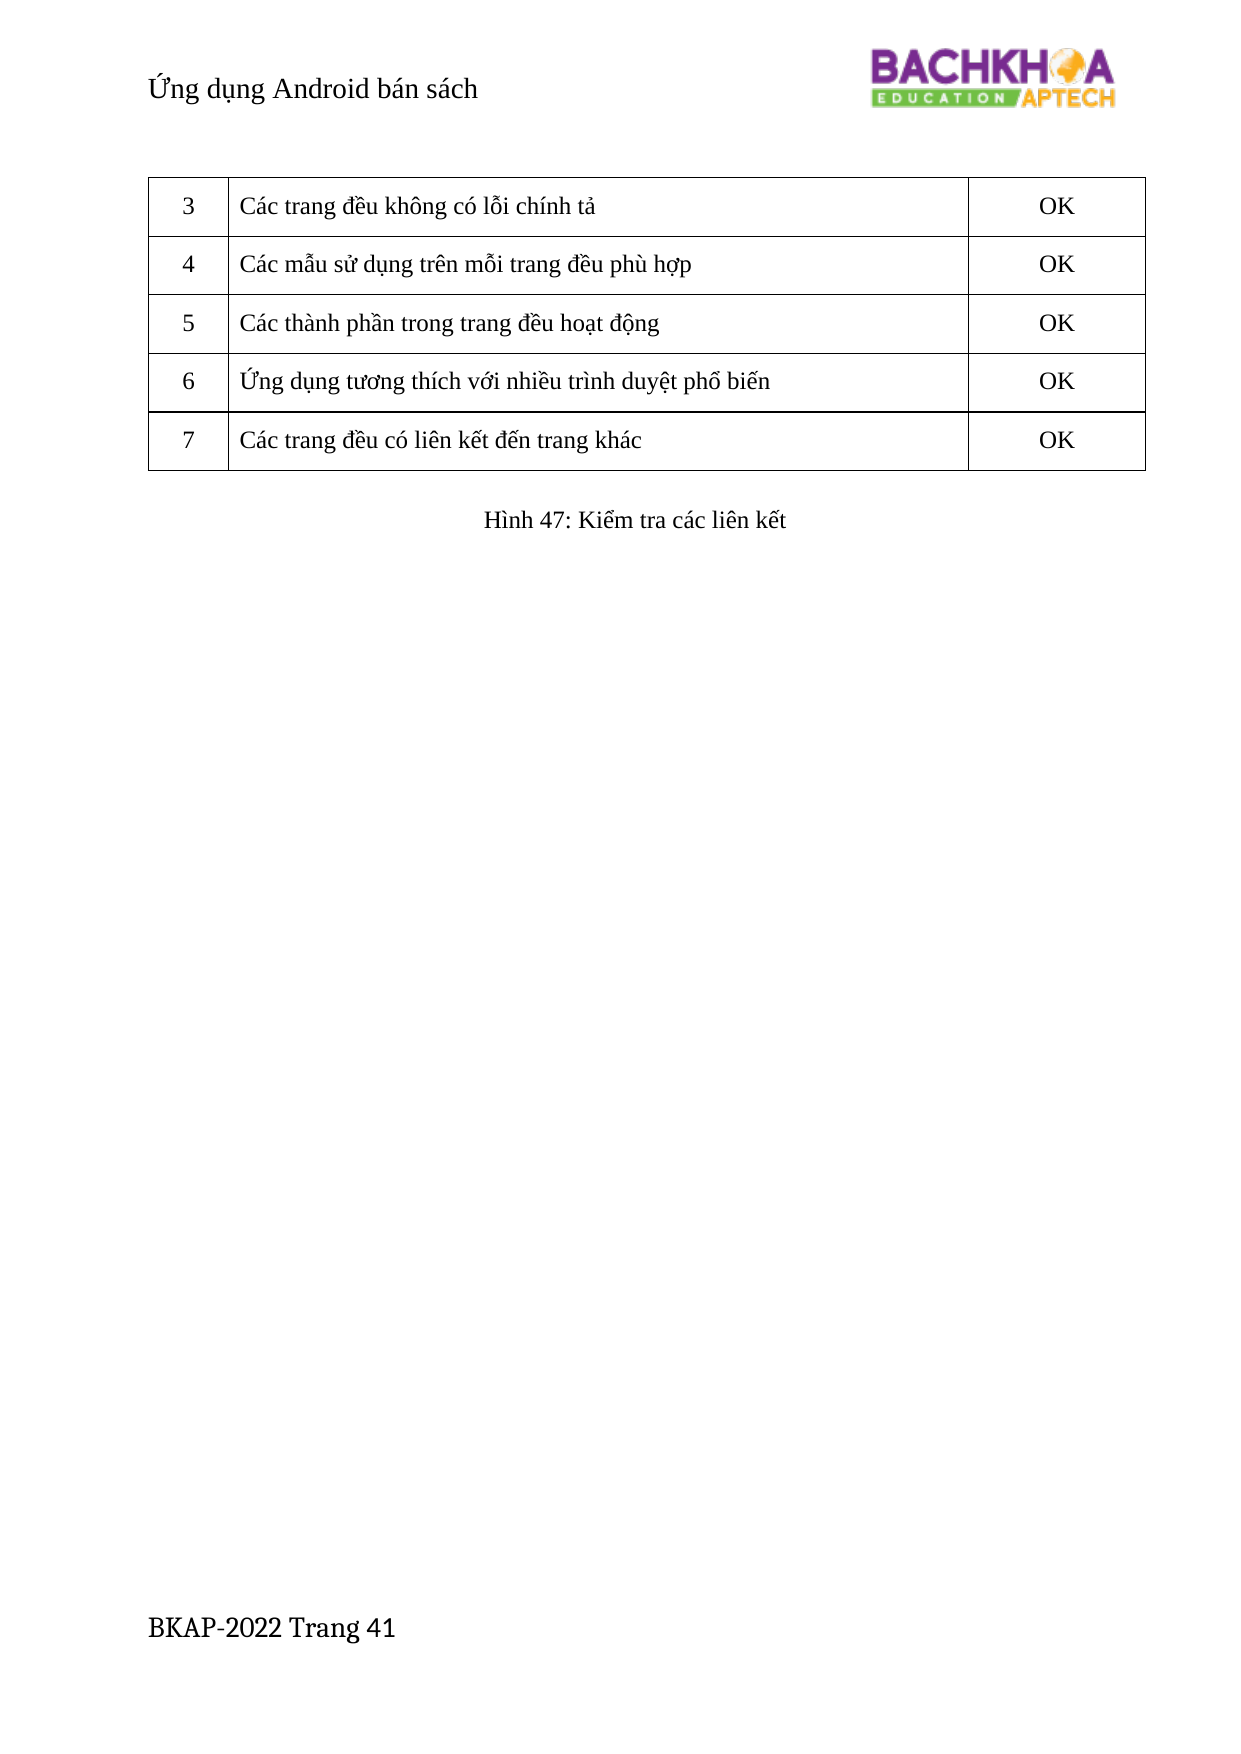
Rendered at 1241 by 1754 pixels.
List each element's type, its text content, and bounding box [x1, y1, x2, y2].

table_cell Các mẫu sử dụng trên mỗi trang đều phù hợp [229, 237, 968, 294]
text Hình 47: Kiểm tra các liên kết [148, 502, 1122, 533]
table_cell Ứng dụng tương thích với nhiều trình duyệt phổ biến [229, 354, 968, 411]
table_cell Các trang đều không có lỗi chính tả [229, 178, 968, 236]
table_cell 5 [149, 295, 228, 353]
table_cell OK [969, 178, 1145, 236]
table_cell Các trang đều có liên kết đến trang khác [229, 413, 968, 470]
table_cell OK [969, 237, 1145, 294]
table_cell 4 [149, 237, 228, 294]
table_cell 6 [149, 354, 228, 411]
table_cell 3 [149, 178, 228, 236]
picture [868, 47, 1120, 111]
table_cell OK [969, 295, 1145, 353]
table_cell Các thành phần trong trang đều hoạt động [229, 295, 968, 353]
table_cell OK [969, 354, 1145, 411]
table_cell OK [969, 413, 1145, 470]
table_cell 7 [149, 413, 228, 470]
